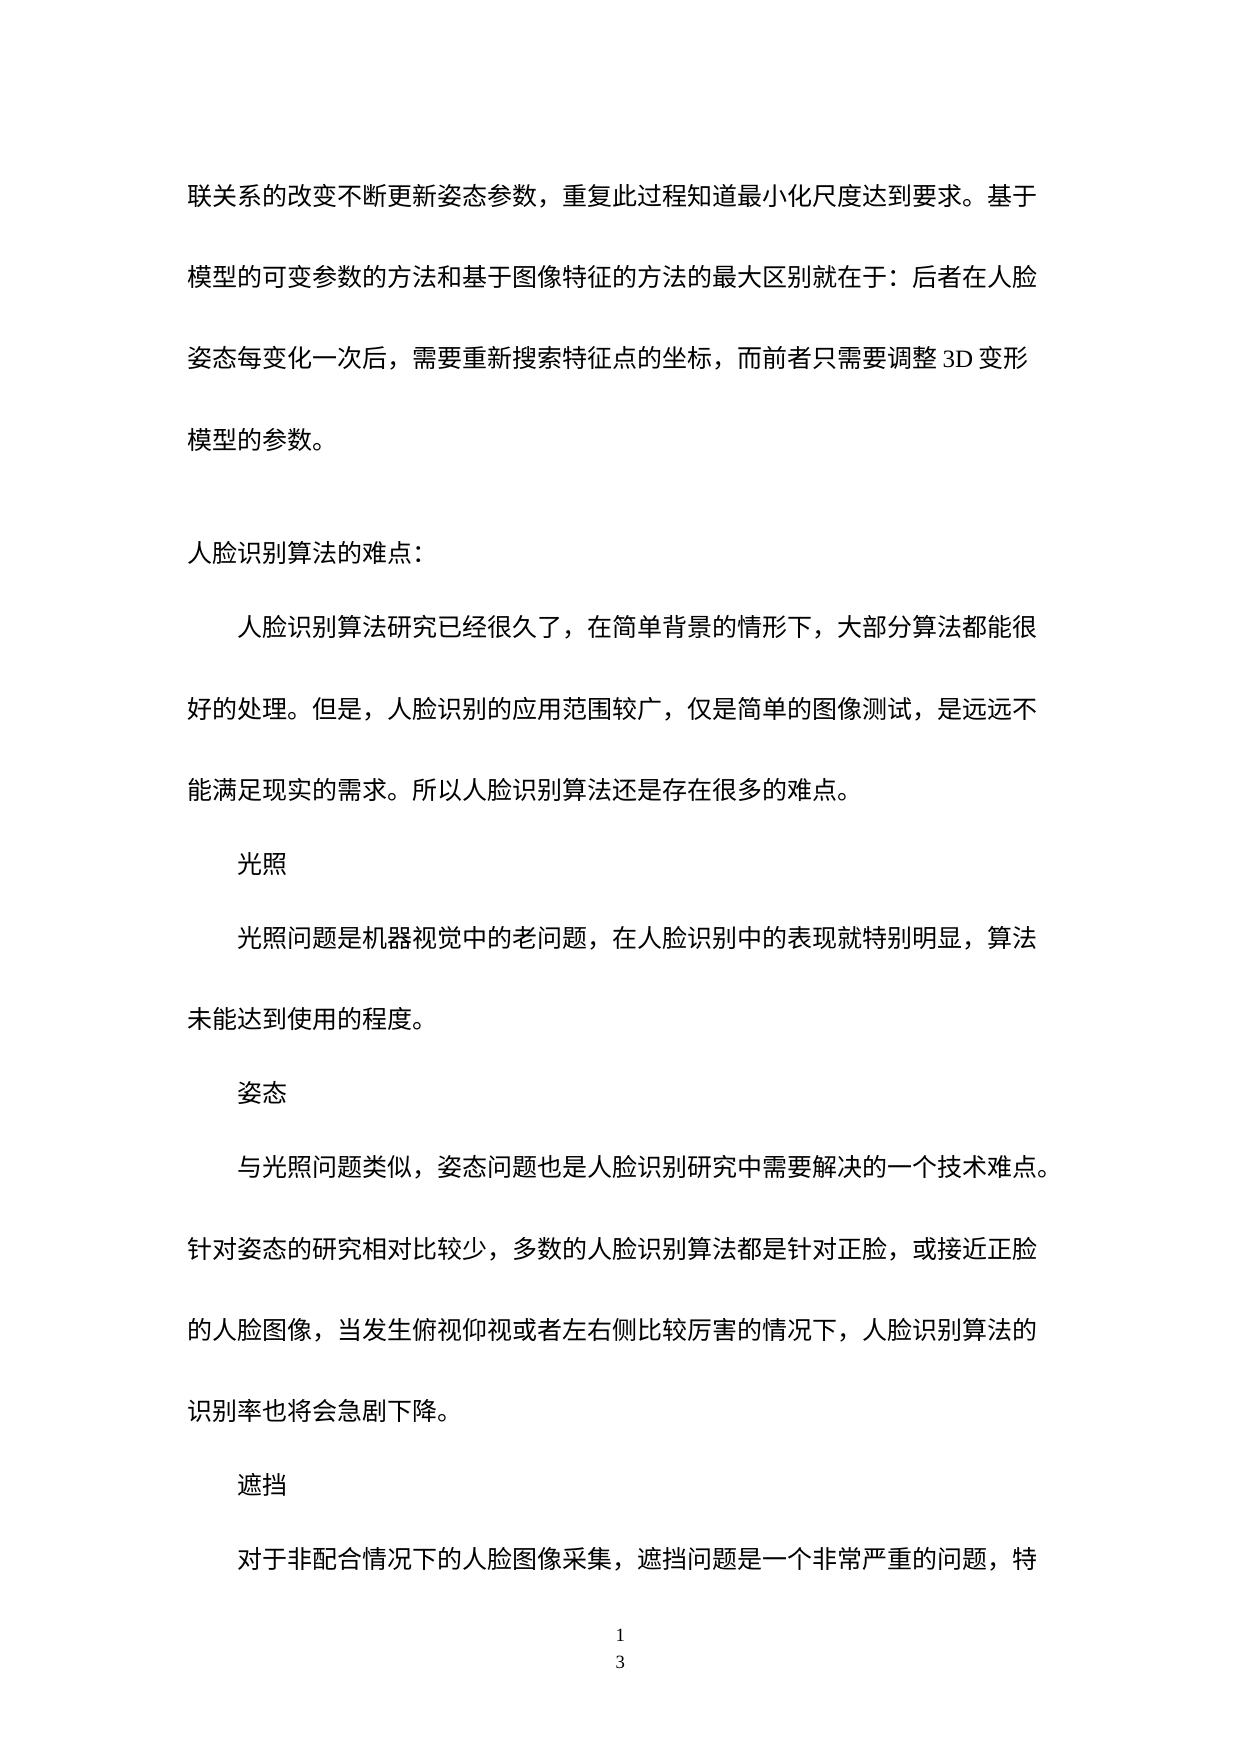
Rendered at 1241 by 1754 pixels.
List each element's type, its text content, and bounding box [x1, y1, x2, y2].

text 人脸识别算法研究已经很久了，在简单背景的情形下，大部分算法都能很好的处理。但是，人脸识别的应用范围较广，仅是简单的图像测试，是远远不能满足现实的需求。所以人脸识别算法还是存在很多的难点。 [187, 593, 1053, 821]
text 姿态 [187, 1059, 1053, 1124]
text 遮挡 [187, 1451, 1053, 1516]
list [187, 162, 1053, 471]
text 与光照问题类似，姿态问题也是人脸识别研究中需要解决的一个技术难点。针对姿态的研究相对比较少，多数的人脸识别算法都是针对正脸，或接近正脸的人脸图像，当发生俯视仰视或者左右侧比较厉害的情况下，人脸识别算法的识别率也将会急剧下降。 [187, 1133, 1053, 1442]
text 光照问题是机器视觉中的老问题，在人脸识别中的表现就特别明显，算法未能达到使用的程度。 [187, 904, 1053, 1050]
text 光照 [187, 830, 1053, 895]
text 人脸识别算法的难点： [187, 519, 1053, 584]
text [187, 1525, 1053, 1590]
